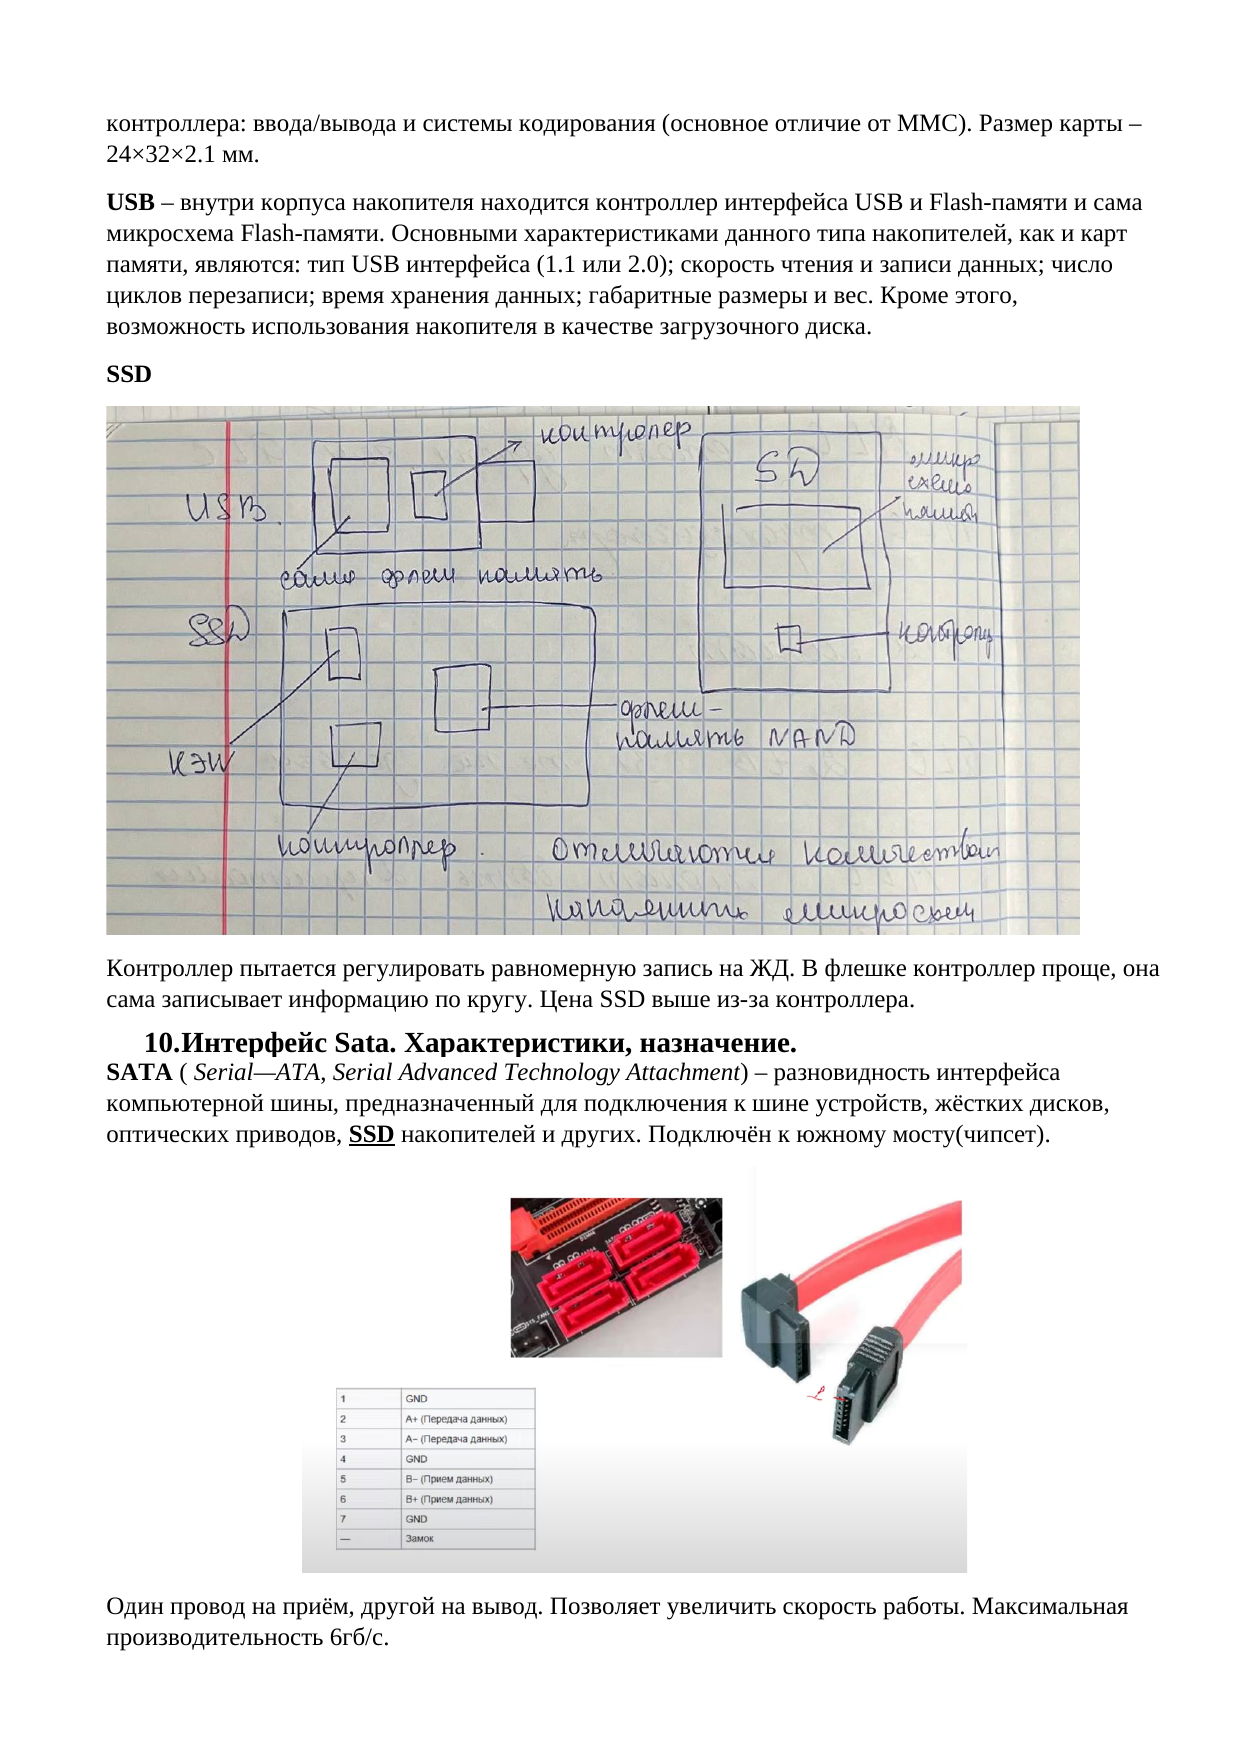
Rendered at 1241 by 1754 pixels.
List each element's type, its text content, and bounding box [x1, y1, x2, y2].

picture [302, 1166, 968, 1573]
list Интерфейс Sata. Характеристики, назначение. [144, 1032, 272, 1057]
list Интерфейс Sata. Характеристики, назначение. [276, 1032, 1163, 1057]
text Контроллер пытается регулировать равномерную запись на ЖД. В флешке контроллер проще, она сама записывает информацию по кругу. Цена SSD выше из-за контроллера. [106, 953, 1163, 1013]
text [106, 108, 1163, 168]
text Один провод на приём, другой на вывод. Позволяет увеличить скорость работы. Максимальная производительность 6гб/с. [106, 1591, 1163, 1651]
text SSD [106, 359, 1163, 388]
text SATA ( Serial—ATA, Serial Advanced Technology Attachment) – разновидность интерфейса компьютерной шины, предназначенный для подключения к шине устройств, жёстких дисков, оптических приводов, SSD накопителей и других. Подключён к южному мосту(чипсет). [106, 1057, 1163, 1148]
picture [106, 406, 1080, 935]
text USB – внутри корпуса накопителя находится контроллер интерфейса USB и Flash-памяти и сама микросхема Flash-памяти. Основными характеристиками данного типа накопителей, как и карт памяти, являются: тип USB интерфейса (1.1 или 2.0); скорость чтения и записи данных; число циклов перезаписи; время хранения данных; габаритные размеры и вес. Кроме этого, возможность использования накопителя в качестве загрузочного диска. [106, 187, 1163, 340]
